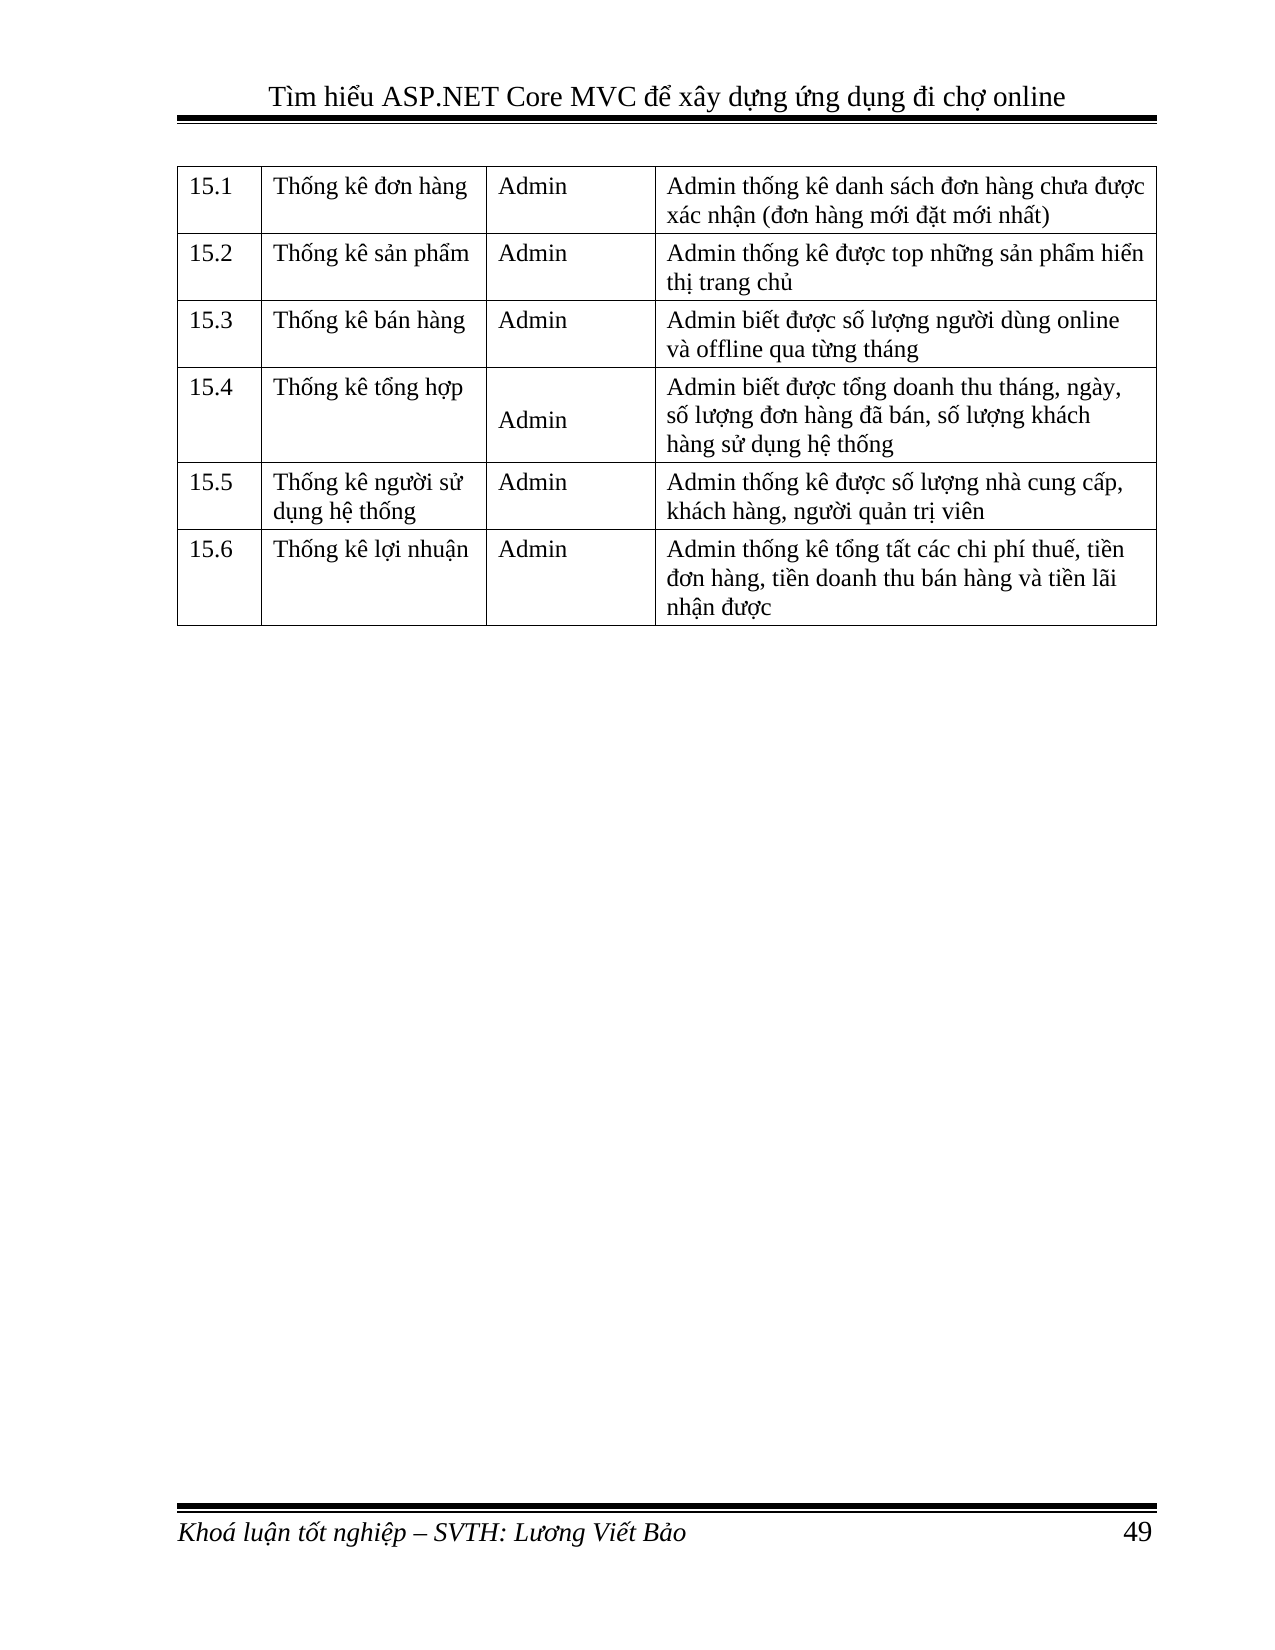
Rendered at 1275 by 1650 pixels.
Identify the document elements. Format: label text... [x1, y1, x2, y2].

table_cell Admin [487, 234, 655, 300]
table_cell Thống kê bán hàng [262, 301, 486, 367]
table_cell Admin [487, 167, 655, 233]
table_cell Thống kê sản phẩm [262, 234, 486, 300]
table_cell Admin thống kê tổng tất các chi phí thuế, tiền đơn hàng, tiền doanh thu bán hàng và tiền lãi nhận được [656, 530, 1156, 625]
table_cell Admin thống kê được số lượng nhà cung cấp, khách hàng, người quản trị viên [656, 463, 1156, 529]
table_cell 15.3 [178, 301, 261, 367]
table_cell Admin [487, 301, 655, 367]
table_cell 15.1 [178, 167, 261, 233]
table_cell Admin [487, 368, 655, 462]
table_cell Admin thống kê danh sách đơn hàng chưa được xác nhận (đơn hàng mới đặt mới nhất) [656, 167, 1156, 233]
table_cell Admin [487, 530, 655, 625]
table_cell 15.5 [178, 463, 261, 529]
table_cell Thống kê lợi nhuận [262, 530, 486, 625]
table_cell Thống kê đơn hàng [262, 167, 486, 233]
table_cell Admin thống kê được top những sản phẩm hiển thị trang chủ [656, 234, 1156, 300]
table_cell Thống kê tổng hợp [262, 368, 486, 462]
table_cell 15.4 [178, 368, 261, 462]
table_cell Admin biết được số lượng người dùng online và offline qua từng tháng [656, 301, 1156, 367]
table_cell 15.6 [178, 530, 261, 625]
table_cell Admin biết được tổng doanh thu tháng, ngày, số lượng đơn hàng đã bán, số lượng khách hàng sử dụng hệ thống [656, 368, 1156, 462]
table_cell Thống kê người sử dụng hệ thống [262, 463, 486, 529]
table_cell 15.2 [178, 234, 261, 300]
table_cell Admin [487, 463, 655, 529]
